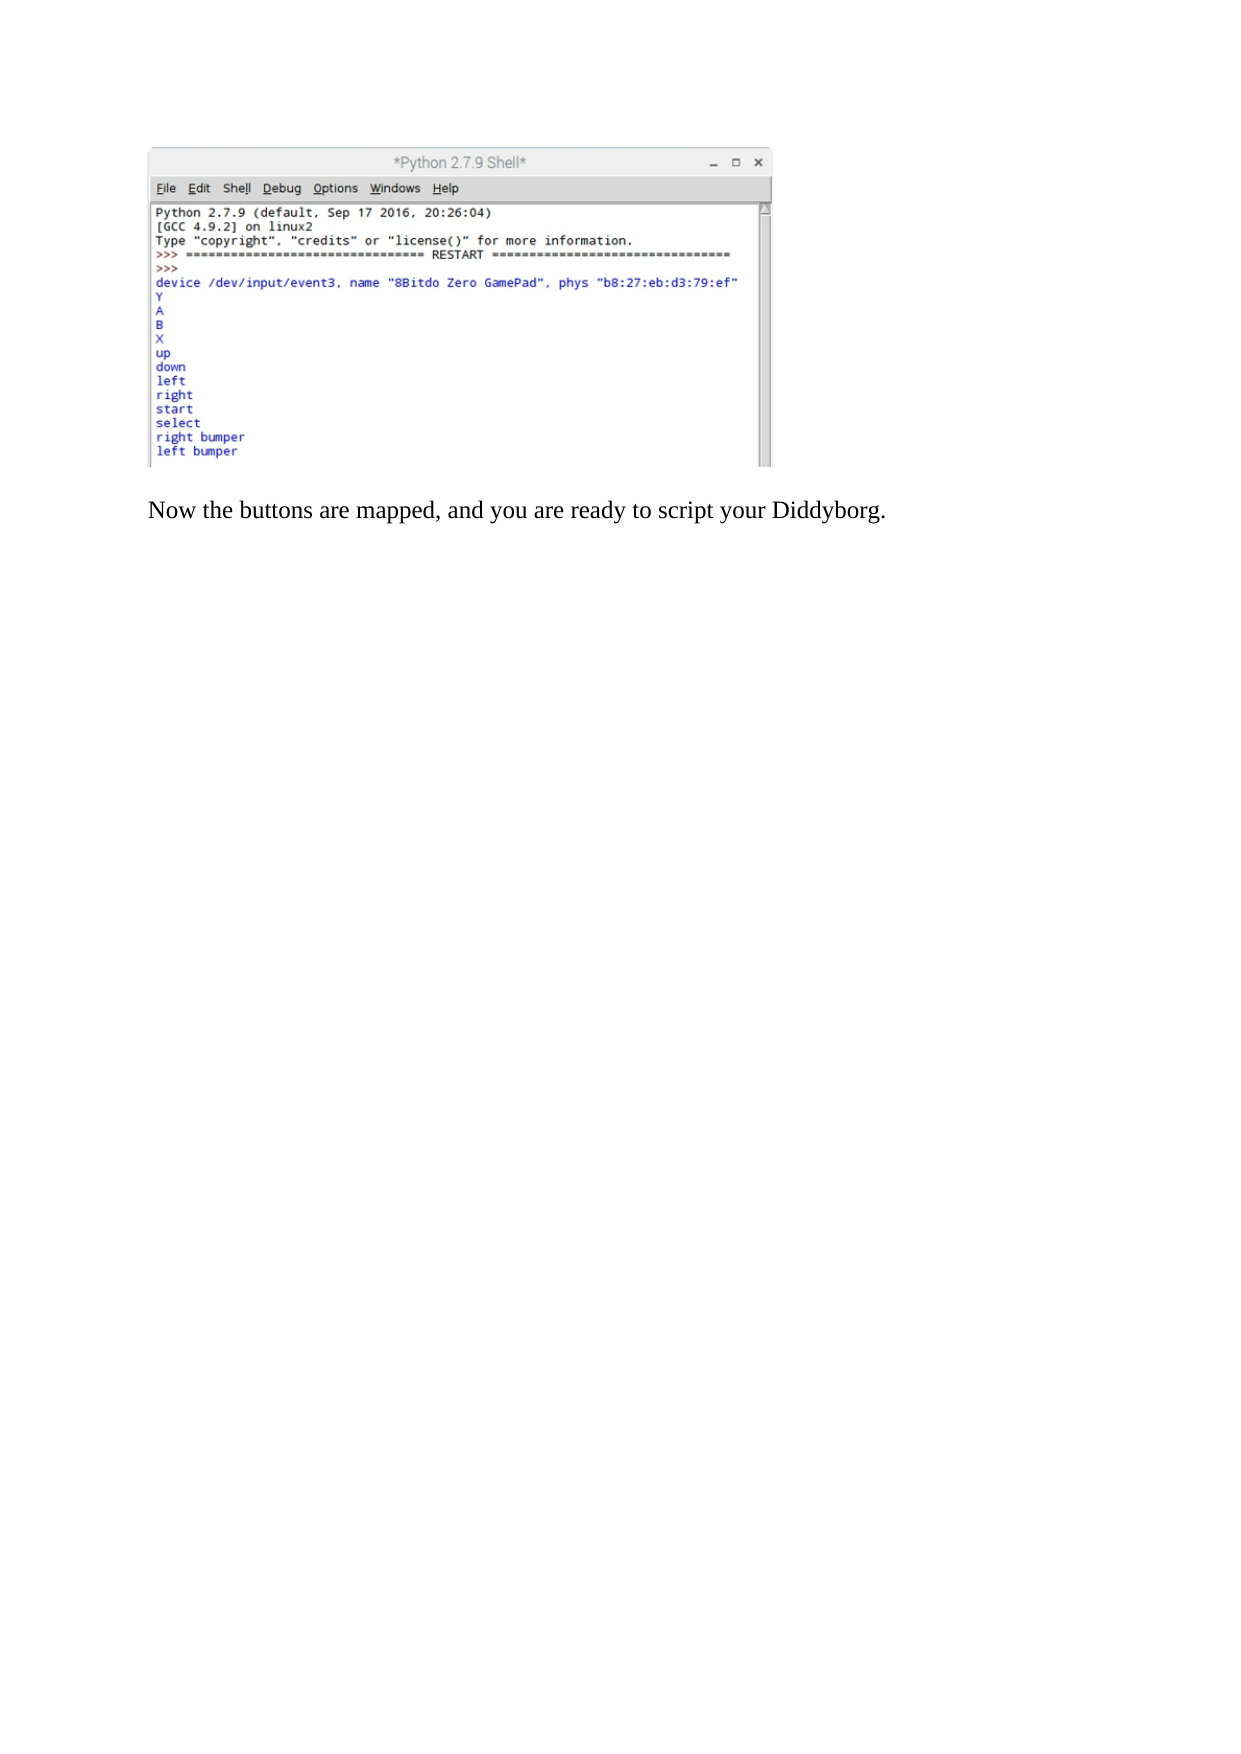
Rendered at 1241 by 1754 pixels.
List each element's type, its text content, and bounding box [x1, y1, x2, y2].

picture [147, 147, 773, 467]
text Now the buttons are mapped, and you are ready to script your Diddyborg. [148, 495, 1093, 524]
